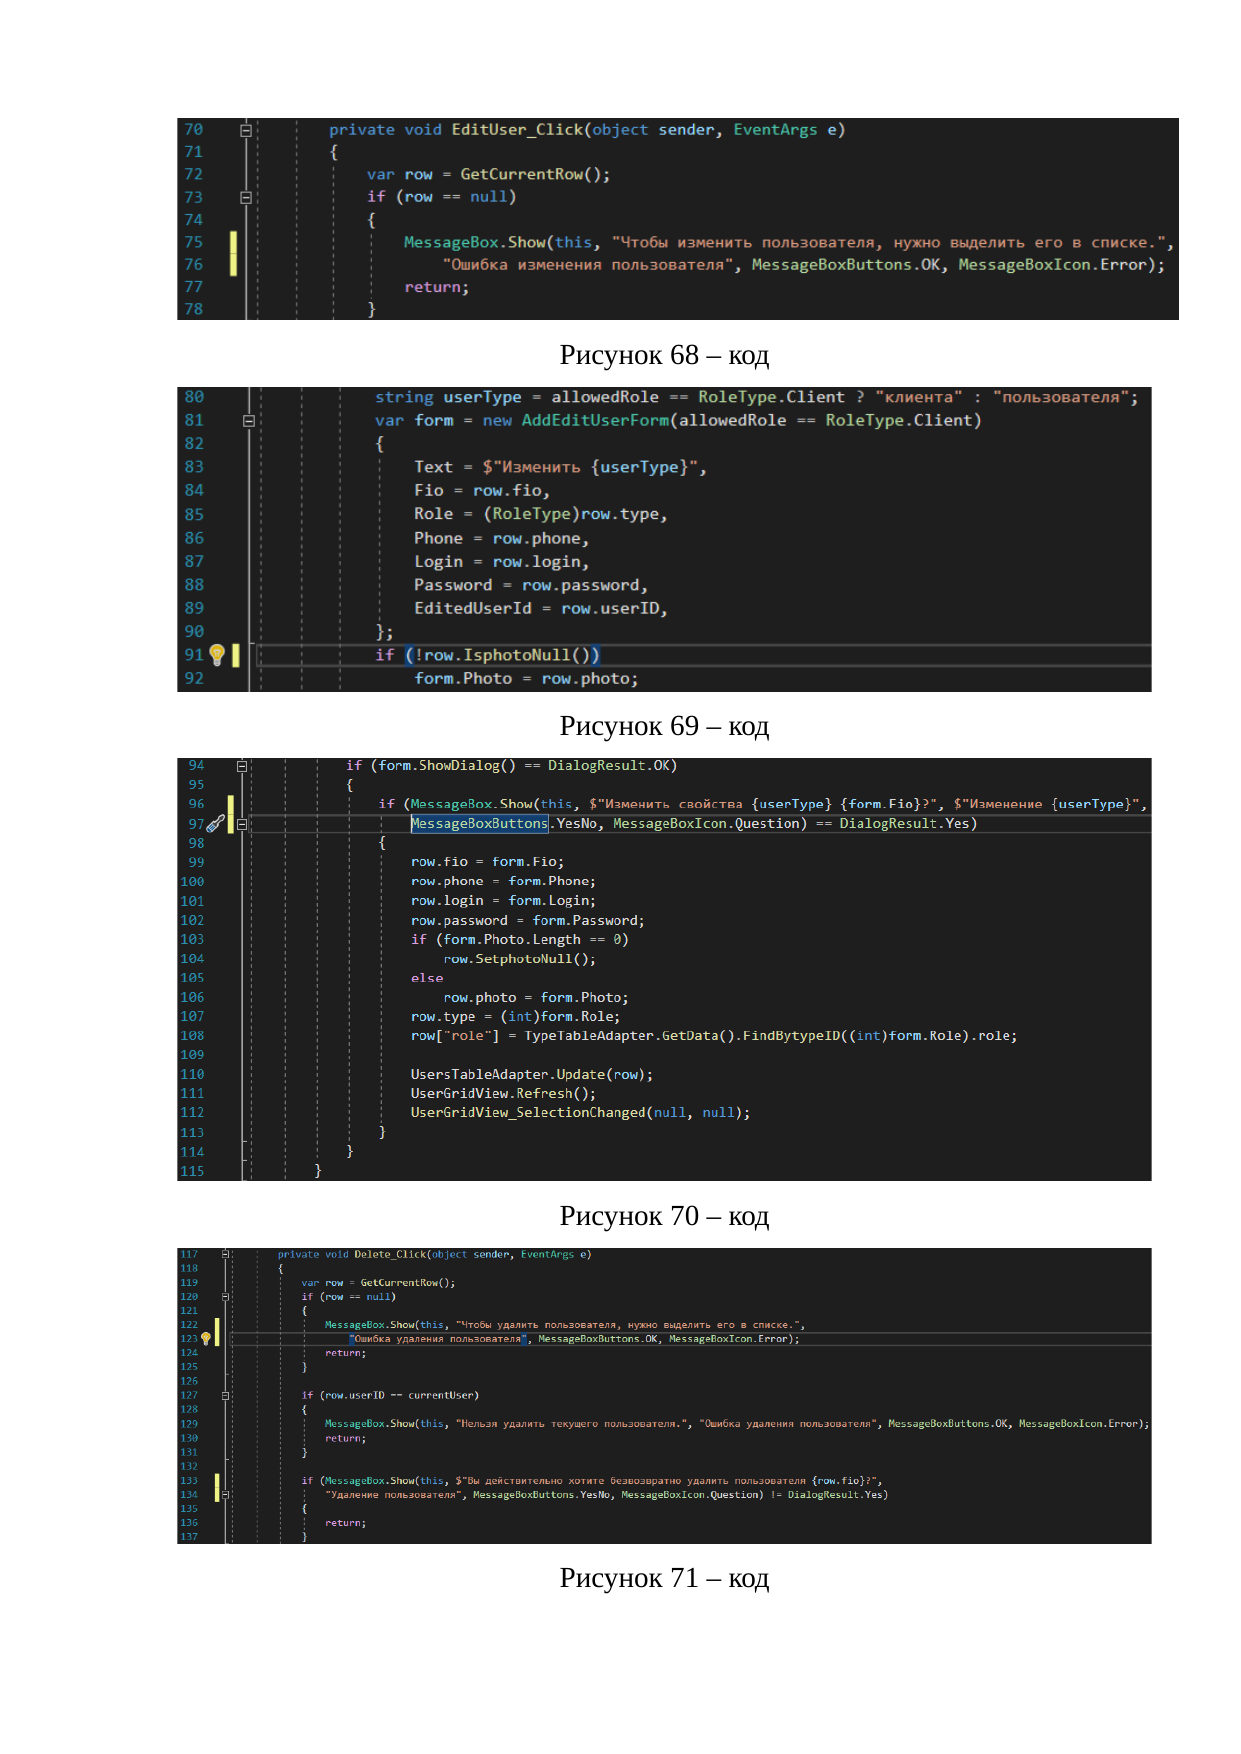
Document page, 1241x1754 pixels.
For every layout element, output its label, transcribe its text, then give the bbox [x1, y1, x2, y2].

text Рисунок 70 – код [177, 1198, 1152, 1232]
picture [177, 387, 1152, 692]
text Рисунок 69 – код [177, 708, 1152, 742]
picture [177, 1248, 1152, 1544]
text Рисунок 68 – код [177, 337, 1152, 370]
picture [177, 118, 1179, 320]
picture [177, 758, 1152, 1181]
text Рисунок 71 – код [177, 1561, 1152, 1594]
